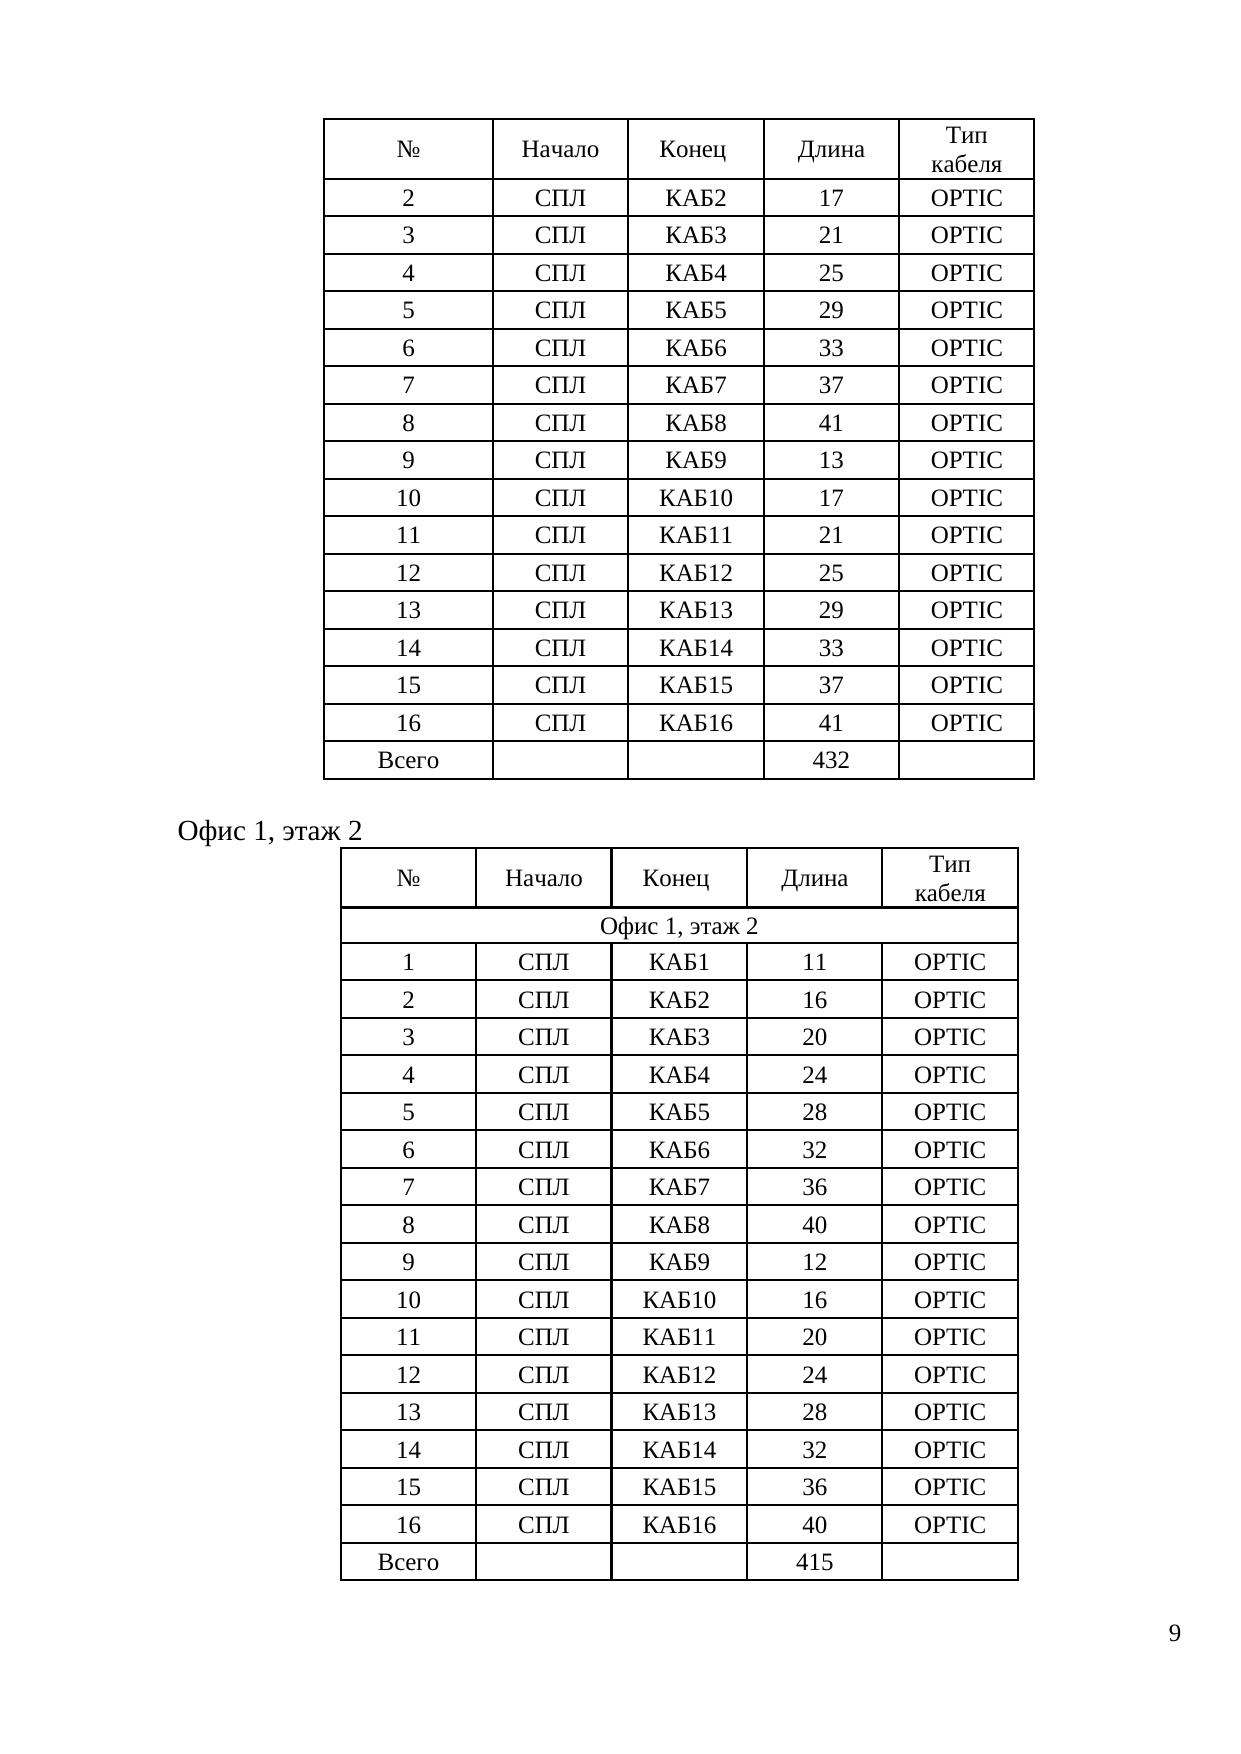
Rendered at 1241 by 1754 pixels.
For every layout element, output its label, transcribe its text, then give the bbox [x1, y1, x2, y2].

table_cell КАБ14 [629, 630, 763, 665]
table_cell КАБ1 [613, 944, 746, 979]
table_cell 32 [748, 1131, 881, 1167]
table_cell 432 [765, 742, 898, 778]
table_cell OPTIC [900, 630, 1033, 665]
table_cell 7 [325, 367, 492, 403]
table_cell СПЛ [494, 217, 627, 253]
table_cell КАБ8 [629, 405, 763, 440]
table_cell OPTIC [883, 944, 1017, 979]
table_cell OPTIC [900, 555, 1033, 590]
table_cell OPTIC [900, 667, 1033, 703]
table_header Начало [477, 849, 610, 906]
table_cell КАБ9 [629, 442, 763, 478]
table_cell КАБ5 [613, 1094, 746, 1129]
table_cell 2 [325, 180, 492, 215]
table_cell СПЛ [494, 255, 627, 290]
table_cell 36 [748, 1169, 881, 1204]
table_cell КАБ9 [613, 1244, 746, 1279]
table_cell СПЛ [477, 1356, 610, 1392]
table_cell [494, 742, 627, 778]
table_cell СПЛ [494, 442, 627, 478]
table_cell СПЛ [494, 705, 627, 740]
table_cell 32 [748, 1431, 881, 1467]
table_cell 41 [765, 405, 898, 440]
table_cell OPTIC [883, 1206, 1017, 1242]
table_cell 14 [325, 630, 492, 665]
table_cell OPTIC [900, 292, 1033, 328]
table_cell 36 [748, 1469, 881, 1504]
table_cell OPTIC [883, 1244, 1017, 1279]
table_cell СПЛ [494, 517, 627, 553]
table_cell СПЛ [477, 1319, 610, 1354]
table_cell КАБ6 [613, 1131, 746, 1167]
table_cell СПЛ [477, 1244, 610, 1279]
table_cell 12 [325, 555, 492, 590]
table_cell OPTIC [900, 442, 1033, 478]
table_cell КАБ4 [629, 255, 763, 290]
table_cell Всего [342, 1544, 475, 1579]
table_cell OPTIC [883, 1394, 1017, 1429]
table_cell 16 [325, 705, 492, 740]
table_cell СПЛ [477, 1431, 610, 1467]
table_cell OPTIC [883, 1356, 1017, 1392]
table_cell СПЛ [477, 1469, 610, 1504]
table_cell СПЛ [477, 1206, 610, 1242]
table_cell СПЛ [477, 1094, 610, 1129]
table_cell 1 [342, 944, 475, 979]
table_cell [629, 742, 763, 778]
table_cell 20 [748, 1319, 881, 1354]
table_cell OPTIC [883, 1431, 1017, 1467]
table_header Начало [494, 120, 627, 178]
table_cell 20 [748, 1019, 881, 1054]
table_cell КАБ3 [613, 1019, 746, 1054]
table_cell [900, 742, 1033, 778]
table_cell КАБ13 [613, 1394, 746, 1429]
table_cell СПЛ [477, 944, 610, 979]
table_cell 37 [765, 367, 898, 403]
table_cell 17 [765, 480, 898, 515]
table_cell СПЛ [494, 630, 627, 665]
table_cell 29 [765, 592, 898, 628]
table_cell КАБ14 [613, 1431, 746, 1467]
table_cell КАБ12 [613, 1356, 746, 1392]
table_cell OPTIC [883, 1019, 1017, 1054]
table_cell [613, 1544, 746, 1579]
table_cell 28 [748, 1094, 881, 1129]
table_cell КАБ16 [629, 705, 763, 740]
table_cell 3 [325, 217, 492, 253]
table_header Длина [748, 849, 881, 906]
table_cell 6 [342, 1131, 475, 1167]
table_cell 10 [325, 480, 492, 515]
table_cell 33 [765, 330, 898, 365]
table_cell 5 [325, 292, 492, 328]
table_cell 13 [765, 442, 898, 478]
table_cell 2 [342, 981, 475, 1017]
table_cell 40 [748, 1206, 881, 1242]
table_cell OPTIC [883, 1169, 1017, 1204]
table_cell КАБ13 [629, 592, 763, 628]
table_cell 17 [765, 180, 898, 215]
table_cell КАБ6 [629, 330, 763, 365]
table_cell [477, 1544, 610, 1579]
table_cell СПЛ [494, 555, 627, 590]
table_cell 16 [748, 981, 881, 1017]
table_cell СПЛ [477, 1169, 610, 1204]
table_cell СПЛ [494, 292, 627, 328]
table_cell СПЛ [477, 1281, 610, 1317]
table_cell Офис 1, этаж 2 [342, 909, 1017, 942]
table_cell КАБ16 [613, 1506, 746, 1542]
table_cell 15 [325, 667, 492, 703]
table_cell OPTIC [883, 1319, 1017, 1354]
table_cell 21 [765, 517, 898, 553]
table_cell 11 [325, 517, 492, 553]
table_cell OPTIC [883, 1094, 1017, 1129]
table_cell КАБ5 [629, 292, 763, 328]
table_cell 6 [325, 330, 492, 365]
table_cell КАБ11 [629, 517, 763, 553]
table_cell КАБ2 [629, 180, 763, 215]
table_cell 14 [342, 1431, 475, 1467]
table_cell КАБ2 [613, 981, 746, 1017]
table_cell СПЛ [477, 1056, 610, 1092]
table_cell OPTIC [900, 180, 1033, 215]
table_cell 9 [342, 1244, 475, 1279]
table_cell 13 [325, 592, 492, 628]
table_cell 40 [748, 1506, 881, 1542]
table_cell OPTIC [883, 1056, 1017, 1092]
table_cell КАБ10 [629, 480, 763, 515]
table_cell КАБ10 [613, 1281, 746, 1317]
table_header № [342, 849, 475, 906]
table_cell OPTIC [900, 367, 1033, 403]
table_cell 12 [342, 1356, 475, 1392]
table_cell КАБ4 [613, 1056, 746, 1092]
table_cell 24 [748, 1056, 881, 1092]
table_header Тип кабеля [883, 849, 1017, 906]
table_cell 9 [325, 442, 492, 478]
table_cell 28 [748, 1394, 881, 1429]
table_cell СПЛ [494, 405, 627, 440]
table_cell 16 [342, 1506, 475, 1542]
table_cell 7 [342, 1169, 475, 1204]
table_cell Всего [325, 742, 492, 778]
table_cell OPTIC [883, 1281, 1017, 1317]
table_cell СПЛ [477, 1394, 610, 1429]
table_cell КАБ7 [629, 367, 763, 403]
table_cell 11 [748, 944, 881, 979]
table_cell 415 [748, 1544, 881, 1579]
table_header № [325, 120, 492, 178]
table_cell КАБ7 [613, 1169, 746, 1204]
table_cell [883, 1544, 1017, 1579]
table_cell КАБ8 [613, 1206, 746, 1242]
table_cell OPTIC [883, 1506, 1017, 1542]
table_cell 13 [342, 1394, 475, 1429]
table_cell КАБ11 [613, 1319, 746, 1354]
table_cell OPTIC [883, 981, 1017, 1017]
table_cell OPTIC [883, 1469, 1017, 1504]
table_cell 29 [765, 292, 898, 328]
table_cell КАБ15 [613, 1469, 746, 1504]
text Офис 1, этаж 2 [177, 813, 1181, 847]
table_cell СПЛ [494, 480, 627, 515]
table_cell 4 [325, 255, 492, 290]
table_header Конец [629, 120, 763, 178]
table_cell OPTIC [900, 592, 1033, 628]
table_cell КАБ15 [629, 667, 763, 703]
table_header Тип кабеля [900, 120, 1033, 178]
table_cell СПЛ [494, 592, 627, 628]
table_cell 25 [765, 555, 898, 590]
table_cell 4 [342, 1056, 475, 1092]
table_cell СПЛ [477, 1019, 610, 1054]
table_cell СПЛ [494, 667, 627, 703]
table_cell 24 [748, 1356, 881, 1392]
table_cell 33 [765, 630, 898, 665]
table_cell OPTIC [883, 1131, 1017, 1167]
table_cell 11 [342, 1319, 475, 1354]
table_header Длина [765, 120, 898, 178]
table_cell 41 [765, 705, 898, 740]
table_cell OPTIC [900, 330, 1033, 365]
table_cell OPTIC [900, 480, 1033, 515]
table_cell КАБ12 [629, 555, 763, 590]
table_cell КАБ3 [629, 217, 763, 253]
table_cell OPTIC [900, 217, 1033, 253]
table_cell СПЛ [477, 1131, 610, 1167]
table_cell OPTIC [900, 405, 1033, 440]
table_cell 5 [342, 1094, 475, 1129]
table_cell 8 [325, 405, 492, 440]
table_cell 8 [342, 1206, 475, 1242]
table_cell OPTIC [900, 517, 1033, 553]
table_cell СПЛ [494, 367, 627, 403]
table_cell СПЛ [477, 1506, 610, 1542]
table_cell OPTIC [900, 255, 1033, 290]
table_cell 25 [765, 255, 898, 290]
table_cell OPTIC [900, 705, 1033, 740]
table_cell СПЛ [494, 180, 627, 215]
table_cell 15 [342, 1469, 475, 1504]
table_cell 3 [342, 1019, 475, 1054]
table_cell 16 [748, 1281, 881, 1317]
table_cell СПЛ [494, 330, 627, 365]
table_cell 12 [748, 1244, 881, 1279]
table_cell СПЛ [477, 981, 610, 1017]
table_header Конец [613, 849, 746, 906]
table_cell 37 [765, 667, 898, 703]
table_cell 21 [765, 217, 898, 253]
table_cell 10 [342, 1281, 475, 1317]
